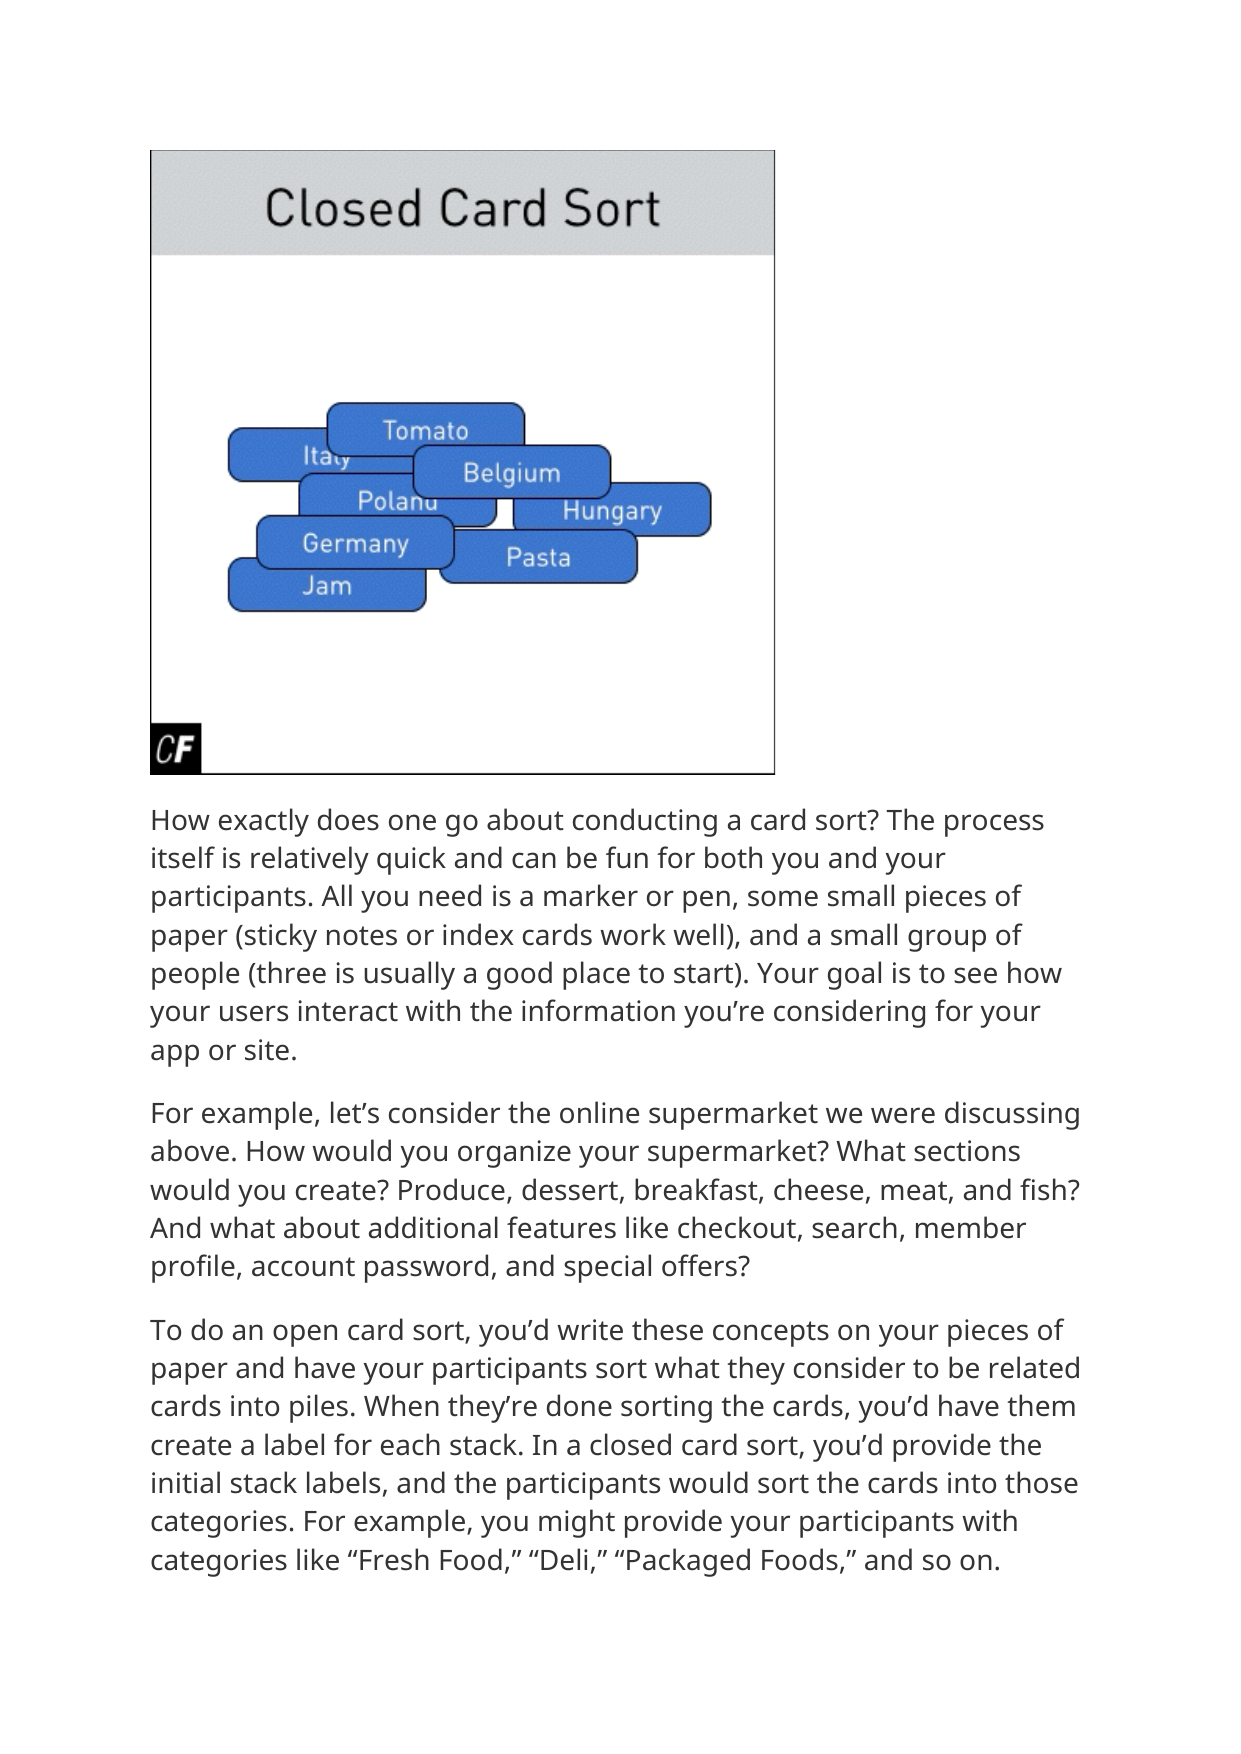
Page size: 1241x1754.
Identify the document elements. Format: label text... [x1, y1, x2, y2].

text For example, let’s consider the online supermarket we were discussing above. How would you organize your supermarket? What sections would you create? Produce, dessert, breakfast, cheese, meat, and fish? And what about additional features like checkout, search, member profile, account password, and special offers? [150, 1093, 1090, 1285]
text How exactly does one go about conducting a card sort? The process itself is relatively quick and can be fun for both you and your participants. All you need is a marker or pen, some small pieces of paper (sticky notes or index cards work well), and a small group of people (three is usually a good place to start). Your goal is to see how your users interact with the information you’re considering for your app or site. [150, 800, 1090, 1068]
picture [150, 150, 775, 775]
text To do an open card sort, you’d write these concepts on your pieces of paper and have your participants sort what they consider to be related cards into piles. When they’re done sorting the cards, you’d have them create a label for each stack. In a closed card sort, you’d provide the initial stack labels, and the participants would sort the cards into those categories. For example, you might provide your participants with categories like “Fresh Food,” “Deli,” “Packaged Foods,” and so on. [150, 1310, 1090, 1578]
